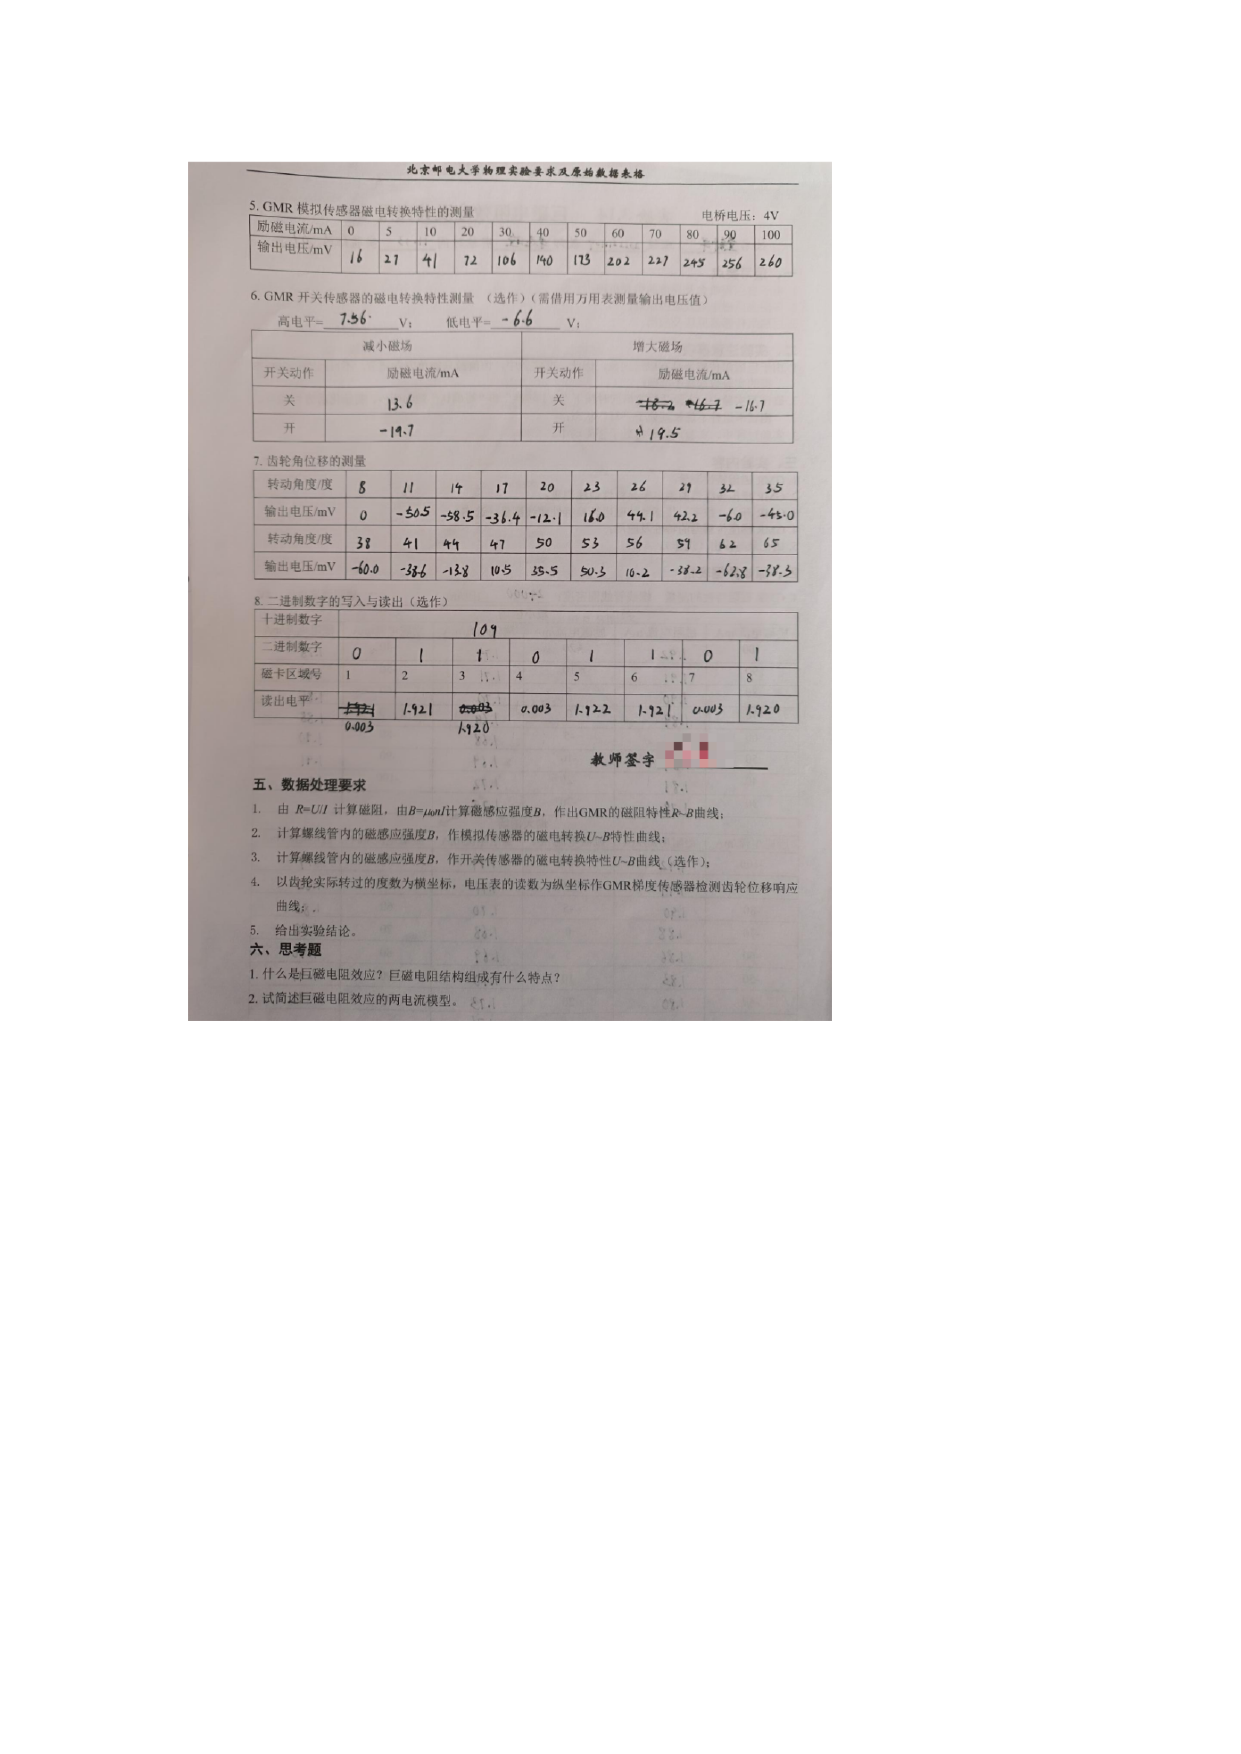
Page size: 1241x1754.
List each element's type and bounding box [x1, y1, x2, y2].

picture [188, 163, 832, 1020]
